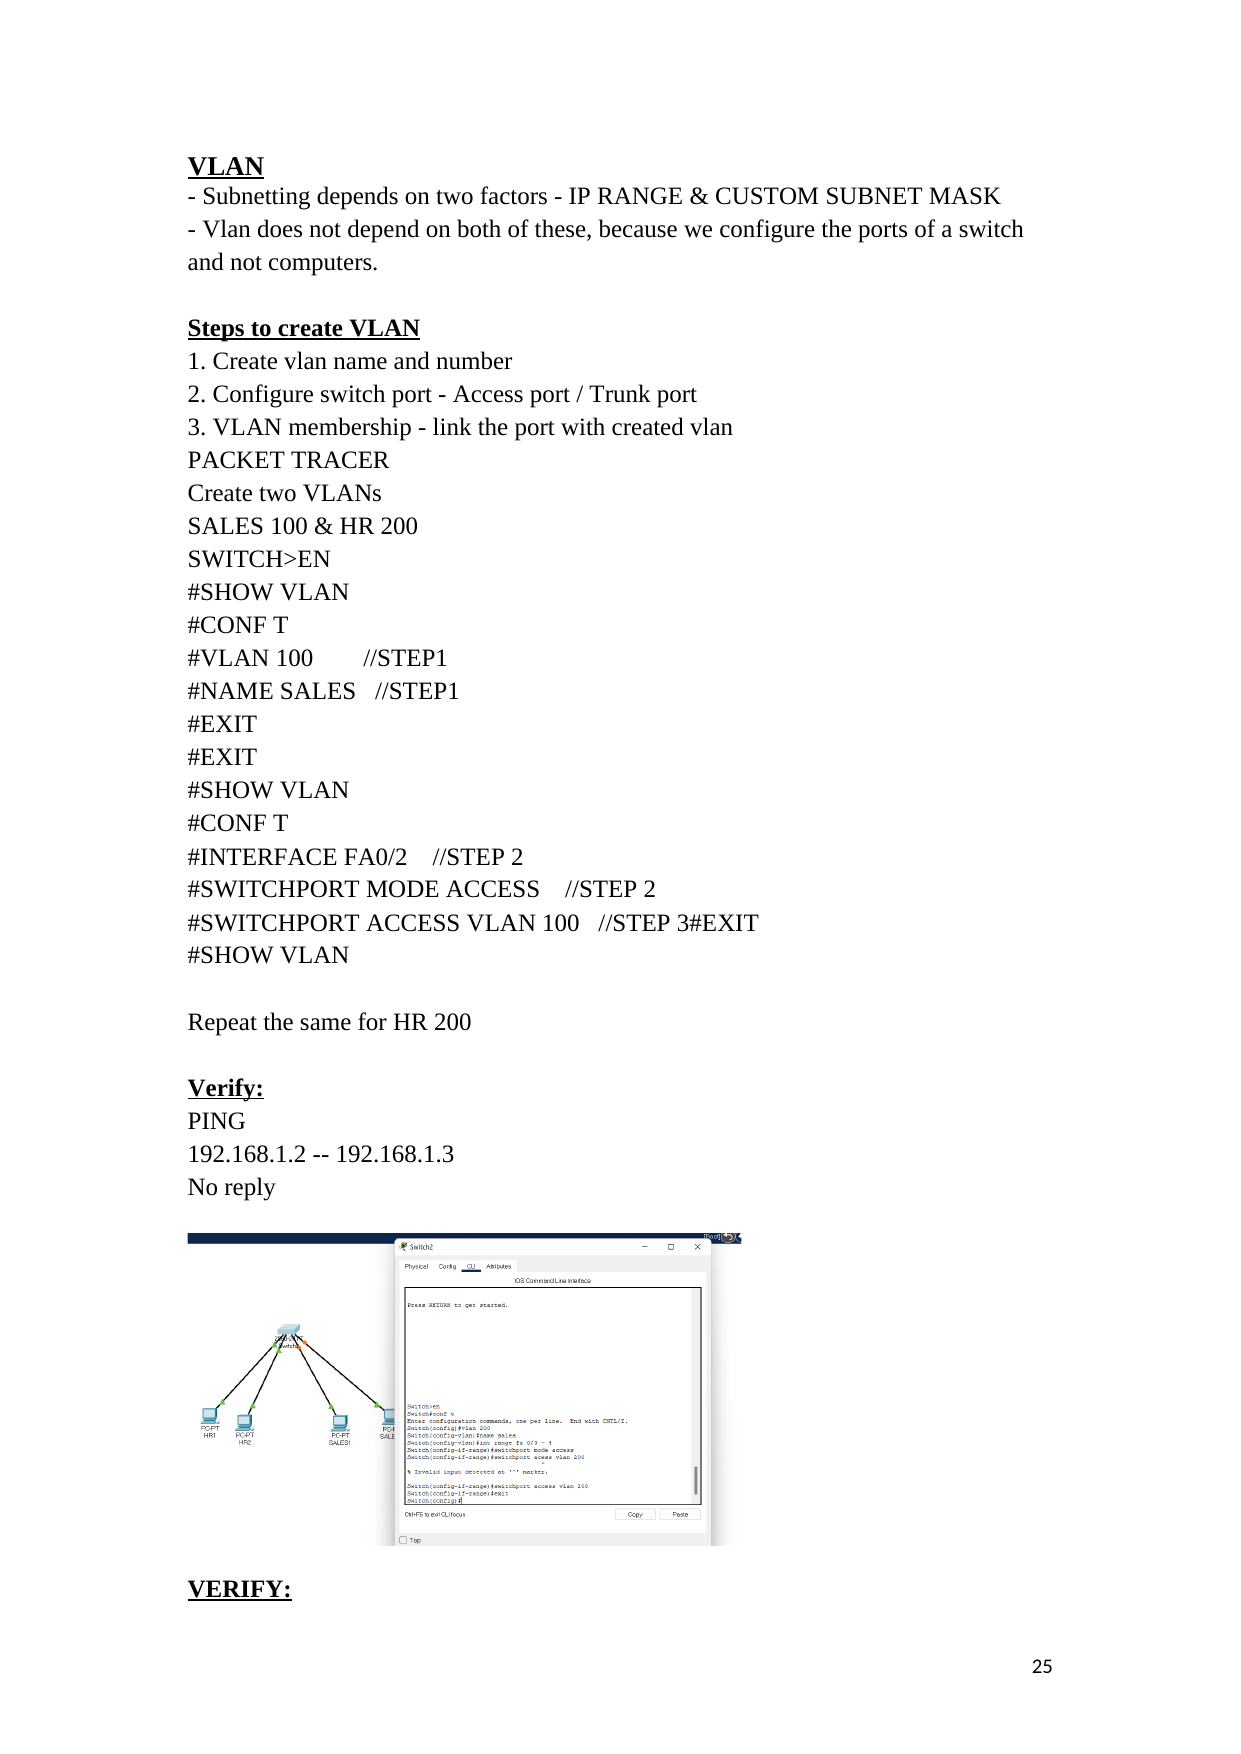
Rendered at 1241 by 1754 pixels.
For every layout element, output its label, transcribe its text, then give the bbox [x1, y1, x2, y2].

text VERIFY: [187, 1574, 1053, 1603]
text 3. VLAN membership - link the port with created vlan [187, 412, 1053, 441]
text Create two VLANs [187, 478, 1053, 507]
text SWITCH>EN [187, 544, 1053, 573]
text 192.168.1.2 -- 192.168.1.3 [187, 1139, 1053, 1167]
text #CONF T [187, 610, 1053, 639]
text #SWITCHPORT MODE ACCESS //STEP 2 [187, 874, 1053, 903]
text PACKET TRACER [187, 445, 1053, 474]
text VLAN [187, 150, 1053, 181]
text #SHOW VLAN [187, 577, 1053, 606]
text PING [187, 1106, 1053, 1134]
text Repeat the same for HR 200 [187, 1007, 1053, 1035]
text - Vlan does not depend on both of these, because we configure the ports of a switch [187, 214, 1053, 243]
text 1. Create vlan name and number [187, 346, 1053, 375]
text #INTERFACE FA0/2 //STEP 2 [187, 842, 1053, 870]
text - Subnetting depends on two factors - IP RANGE & CUSTOM SUBNET MASK [187, 181, 1053, 210]
text #VLAN 100 //STEP1 [187, 643, 1053, 672]
text #NAME SALES //STEP1 [187, 676, 1053, 705]
text #SHOW VLAN [187, 941, 1053, 969]
text 2. Configure switch port - Access port / Trunk port [187, 379, 1053, 408]
text #CONF T [187, 808, 1053, 837]
text #EXIT [187, 709, 1053, 738]
text #SWITCHPORT ACCESS VLAN 100 //STEP 3#EXIT [187, 908, 1053, 936]
text Steps to create VLAN [187, 313, 1053, 342]
text #SHOW VLAN [187, 776, 1053, 804]
text and not computers. [187, 247, 1053, 276]
text #EXIT [187, 742, 1053, 771]
text Verify: [187, 1073, 1053, 1101]
text SALES 100 & HR 200 [187, 511, 1053, 540]
picture [187, 1233, 742, 1546]
text No reply [187, 1172, 1053, 1201]
